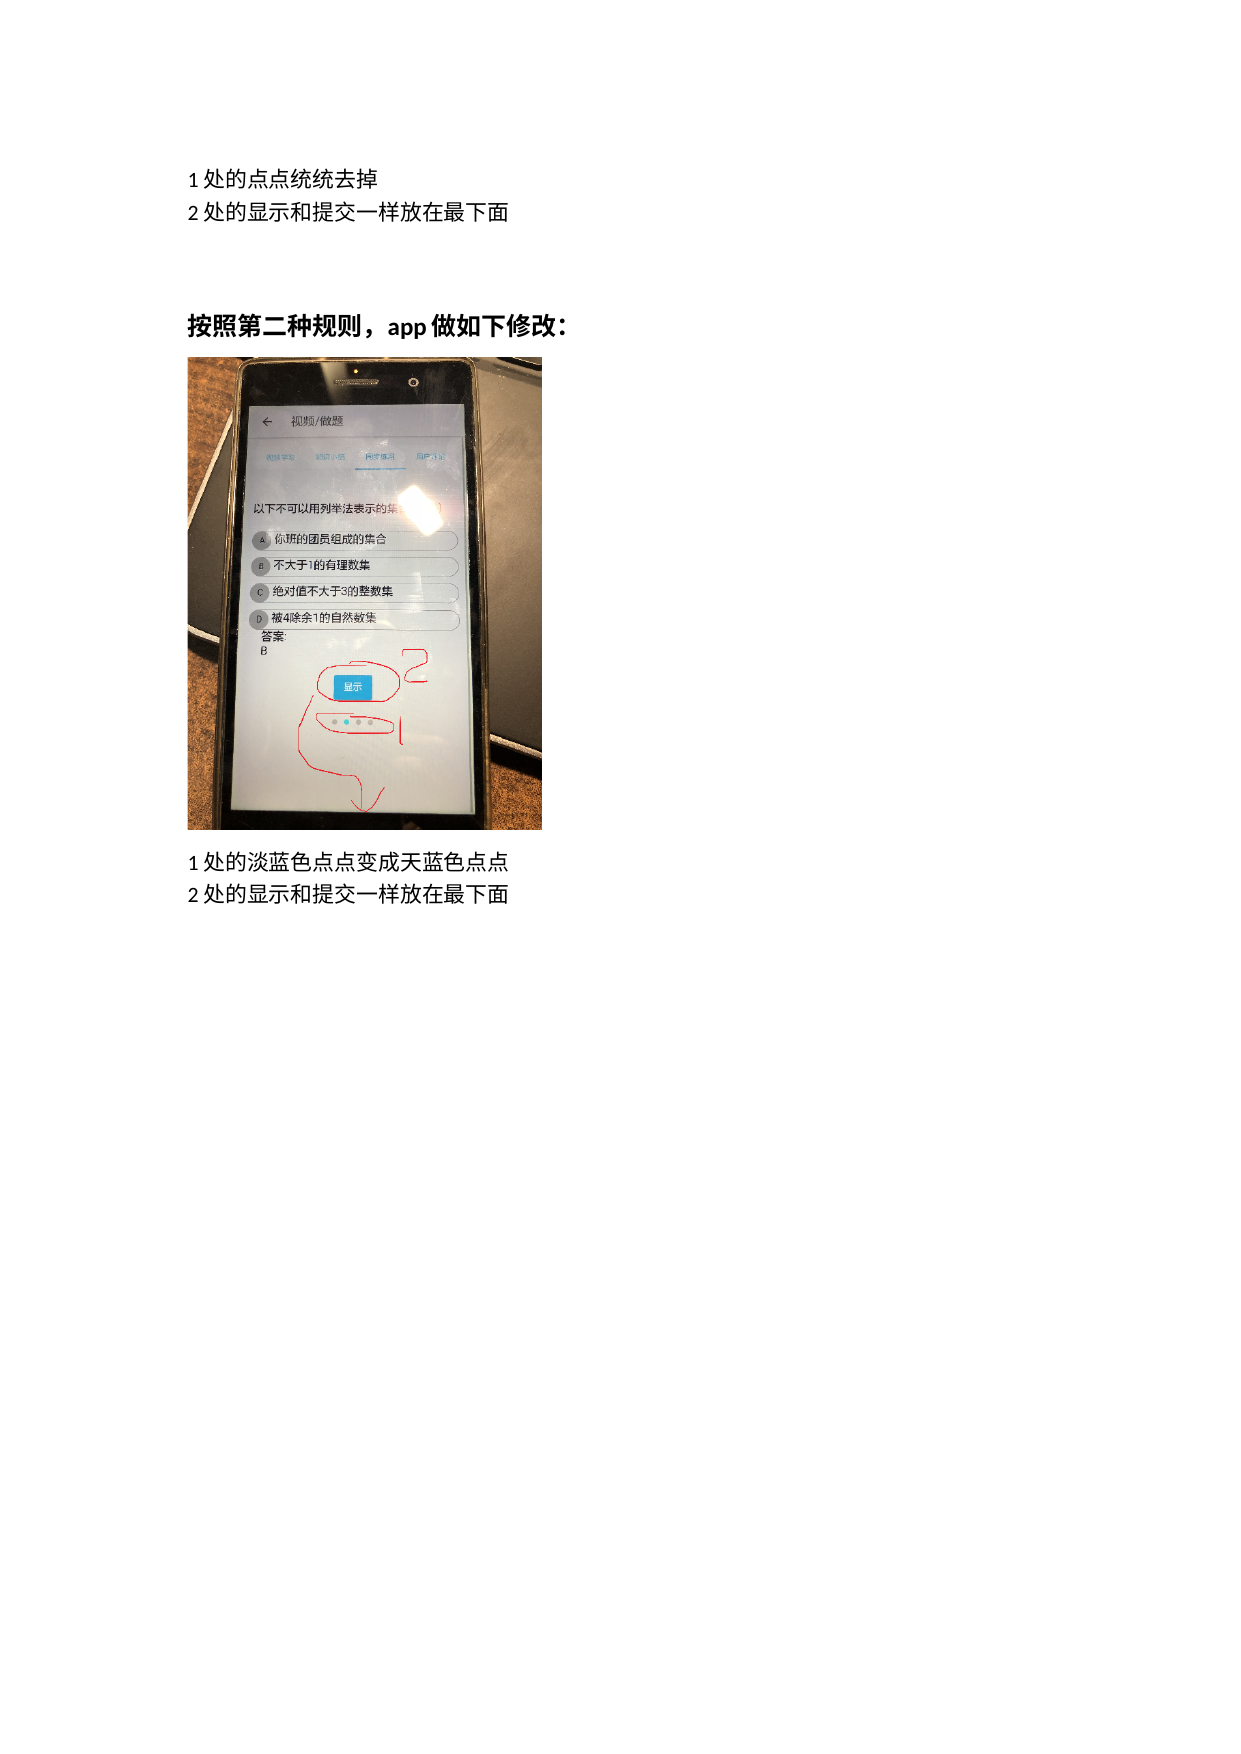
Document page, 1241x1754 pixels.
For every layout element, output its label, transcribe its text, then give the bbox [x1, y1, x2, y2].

text 按照第二种规则，app做如下修改： [187, 292, 1053, 357]
text 1处的淡蓝色点点变成天蓝色点点 [187, 844, 1053, 877]
text 1处的点点统统去掉 [187, 162, 1053, 194]
picture [187, 357, 542, 830]
text 2处的显示和提交一样放在最下面 [187, 877, 1053, 909]
text 2处的显示和提交一样放在最下面 [187, 194, 1053, 227]
